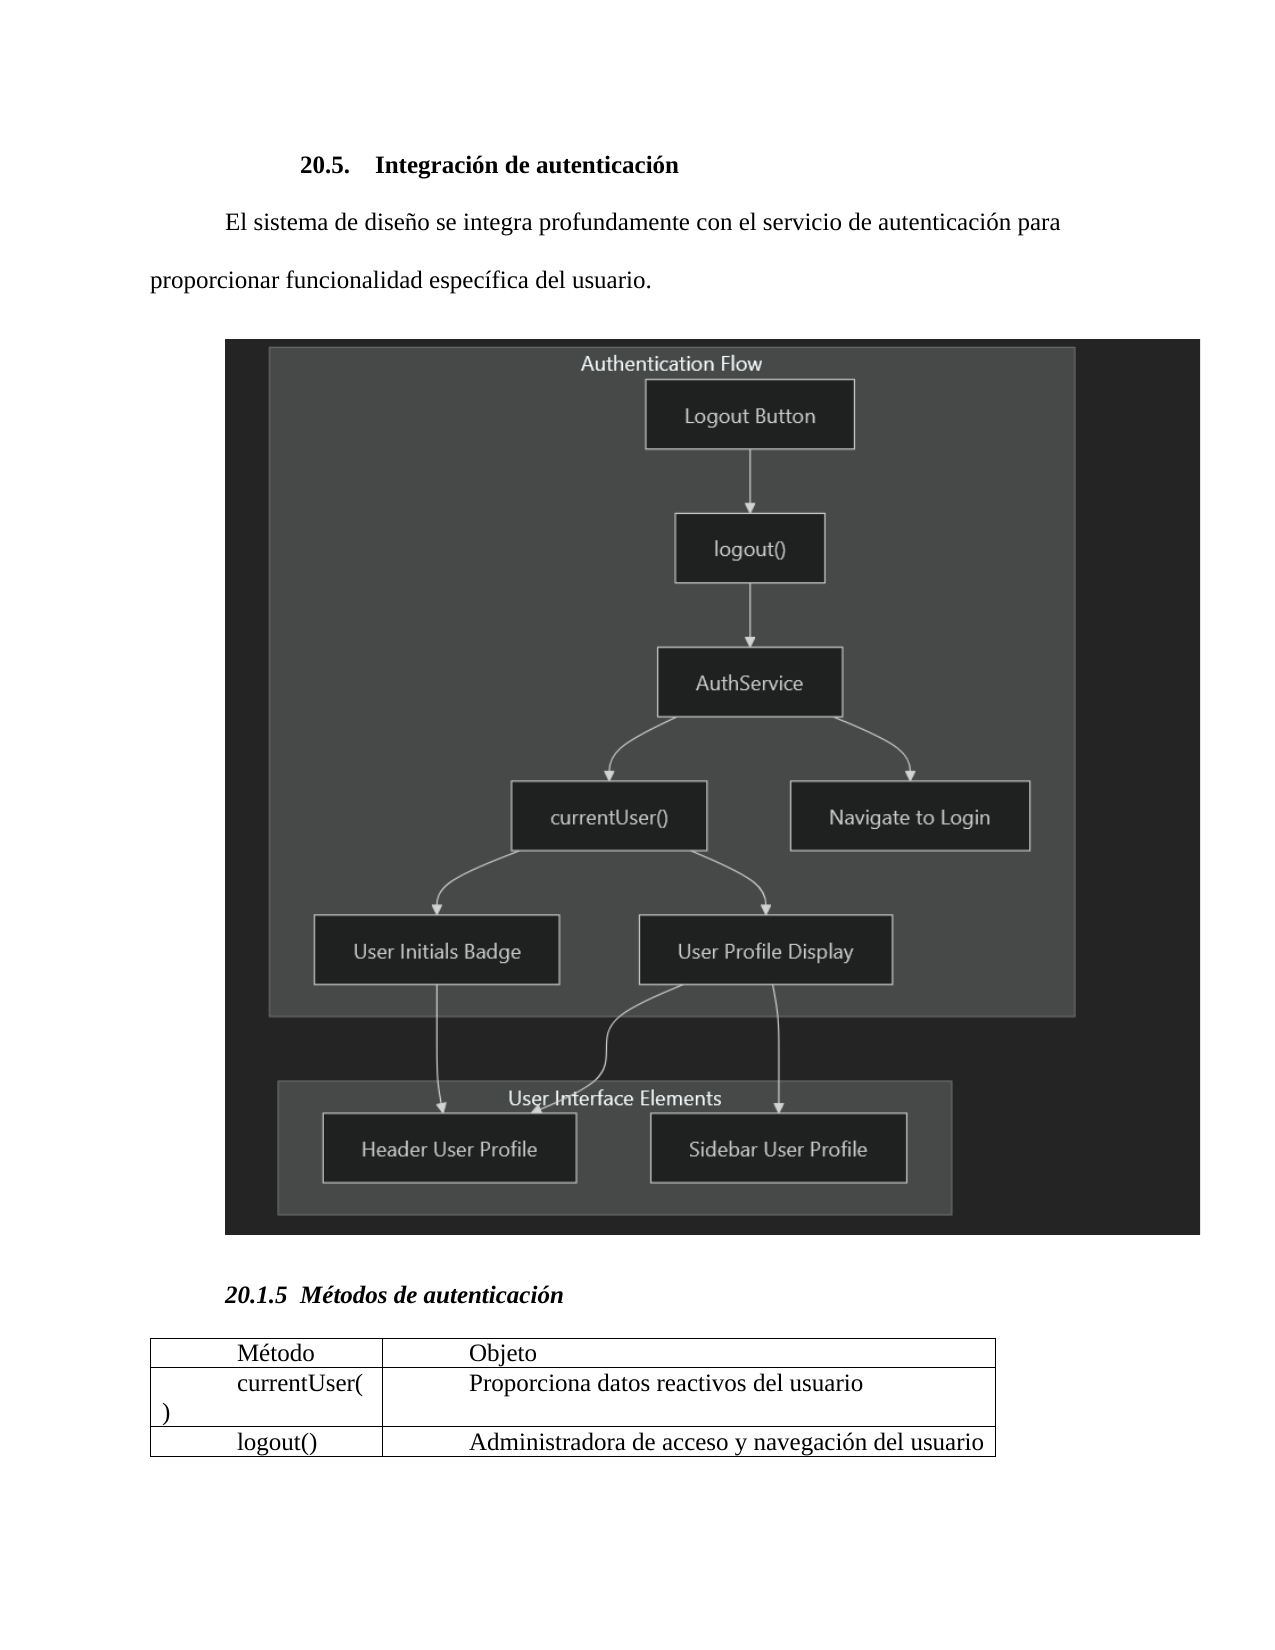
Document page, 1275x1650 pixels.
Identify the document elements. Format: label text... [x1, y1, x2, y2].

table_cell currentUser() [151, 1368, 382, 1426]
subtitle Métodos de autenticación [225, 1280, 1125, 1309]
subtitle Integración de autenticación [225, 150, 1125, 179]
table_header Método [151, 1339, 382, 1367]
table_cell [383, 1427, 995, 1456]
table_cell Proporciona datos reactivos del usuario [383, 1368, 995, 1426]
picture [225, 339, 1200, 1235]
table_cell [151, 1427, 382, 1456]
table_header Objeto [383, 1339, 995, 1367]
text El sistema de diseño se integra profundamente con el servicio de autenticación para proporcionar funcionalidad específica del usuario. [150, 207, 1125, 294]
